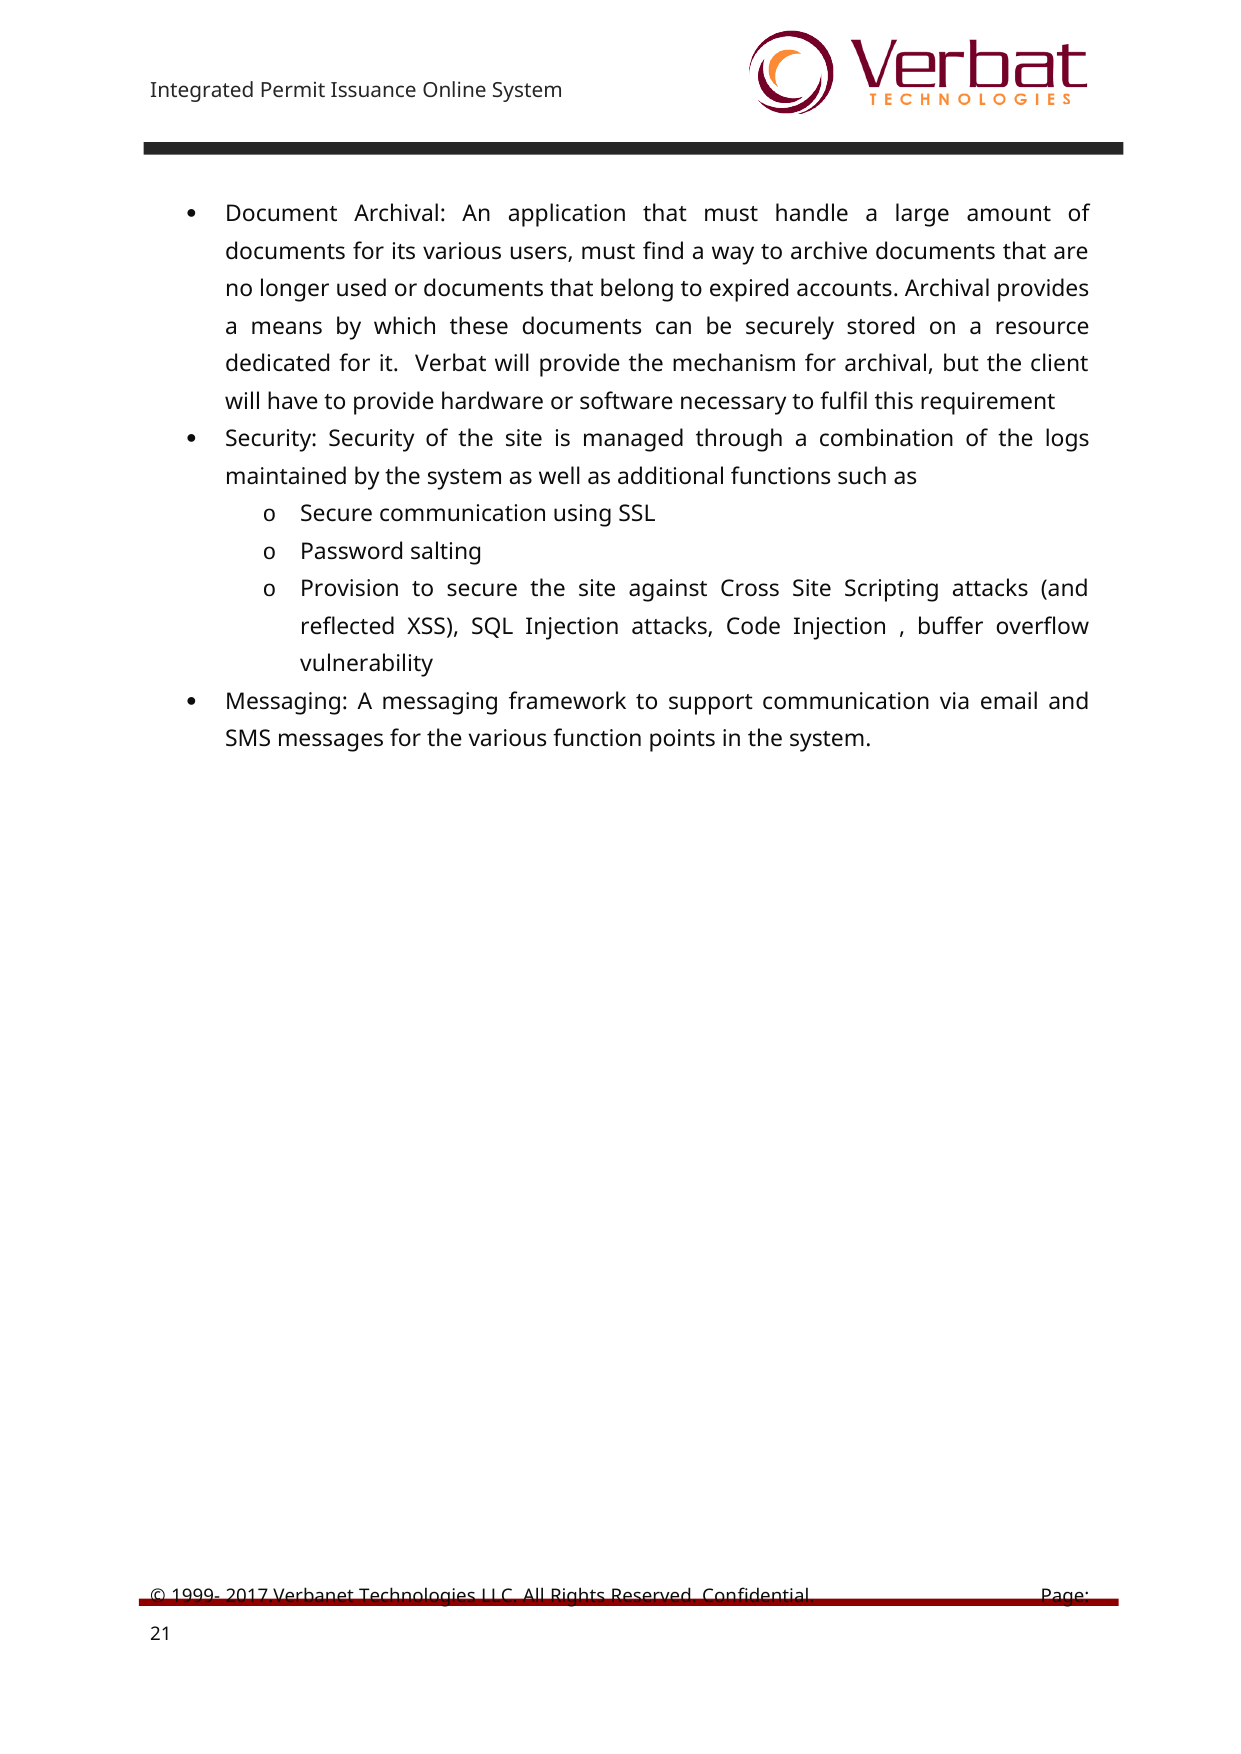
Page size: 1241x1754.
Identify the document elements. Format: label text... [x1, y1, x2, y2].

list Provision to secure the site against Cross Site Scripting attacks (and reflected XSS), SQL Injection attacks, Code Injection , buffer overflow vulnerability [262, 567, 1090, 679]
picture [745, 26, 1089, 114]
list Secure communication using SSL [262, 492, 1090, 529]
list Messaging: A messaging framework to support communication via email and SMS messages for the various function points in the system. [187, 679, 1090, 754]
list Security: Security of the site is managed through a combination of the logs maintained by the system as well as additional functions such as [187, 417, 1090, 492]
list Password salting [262, 529, 1090, 567]
list Document Archival: An application that must handle a large amount of documents for its various users, must find a way to archive documents that are no longer used or documents that belong to expired accounts. Archival provides a means by which these documents can be securely stored on a resource dedicated for it. Verbat will provide the mechanism for archival, but the client will have to provide hardware or software necessary to fulfil this requirement [187, 192, 1090, 417]
